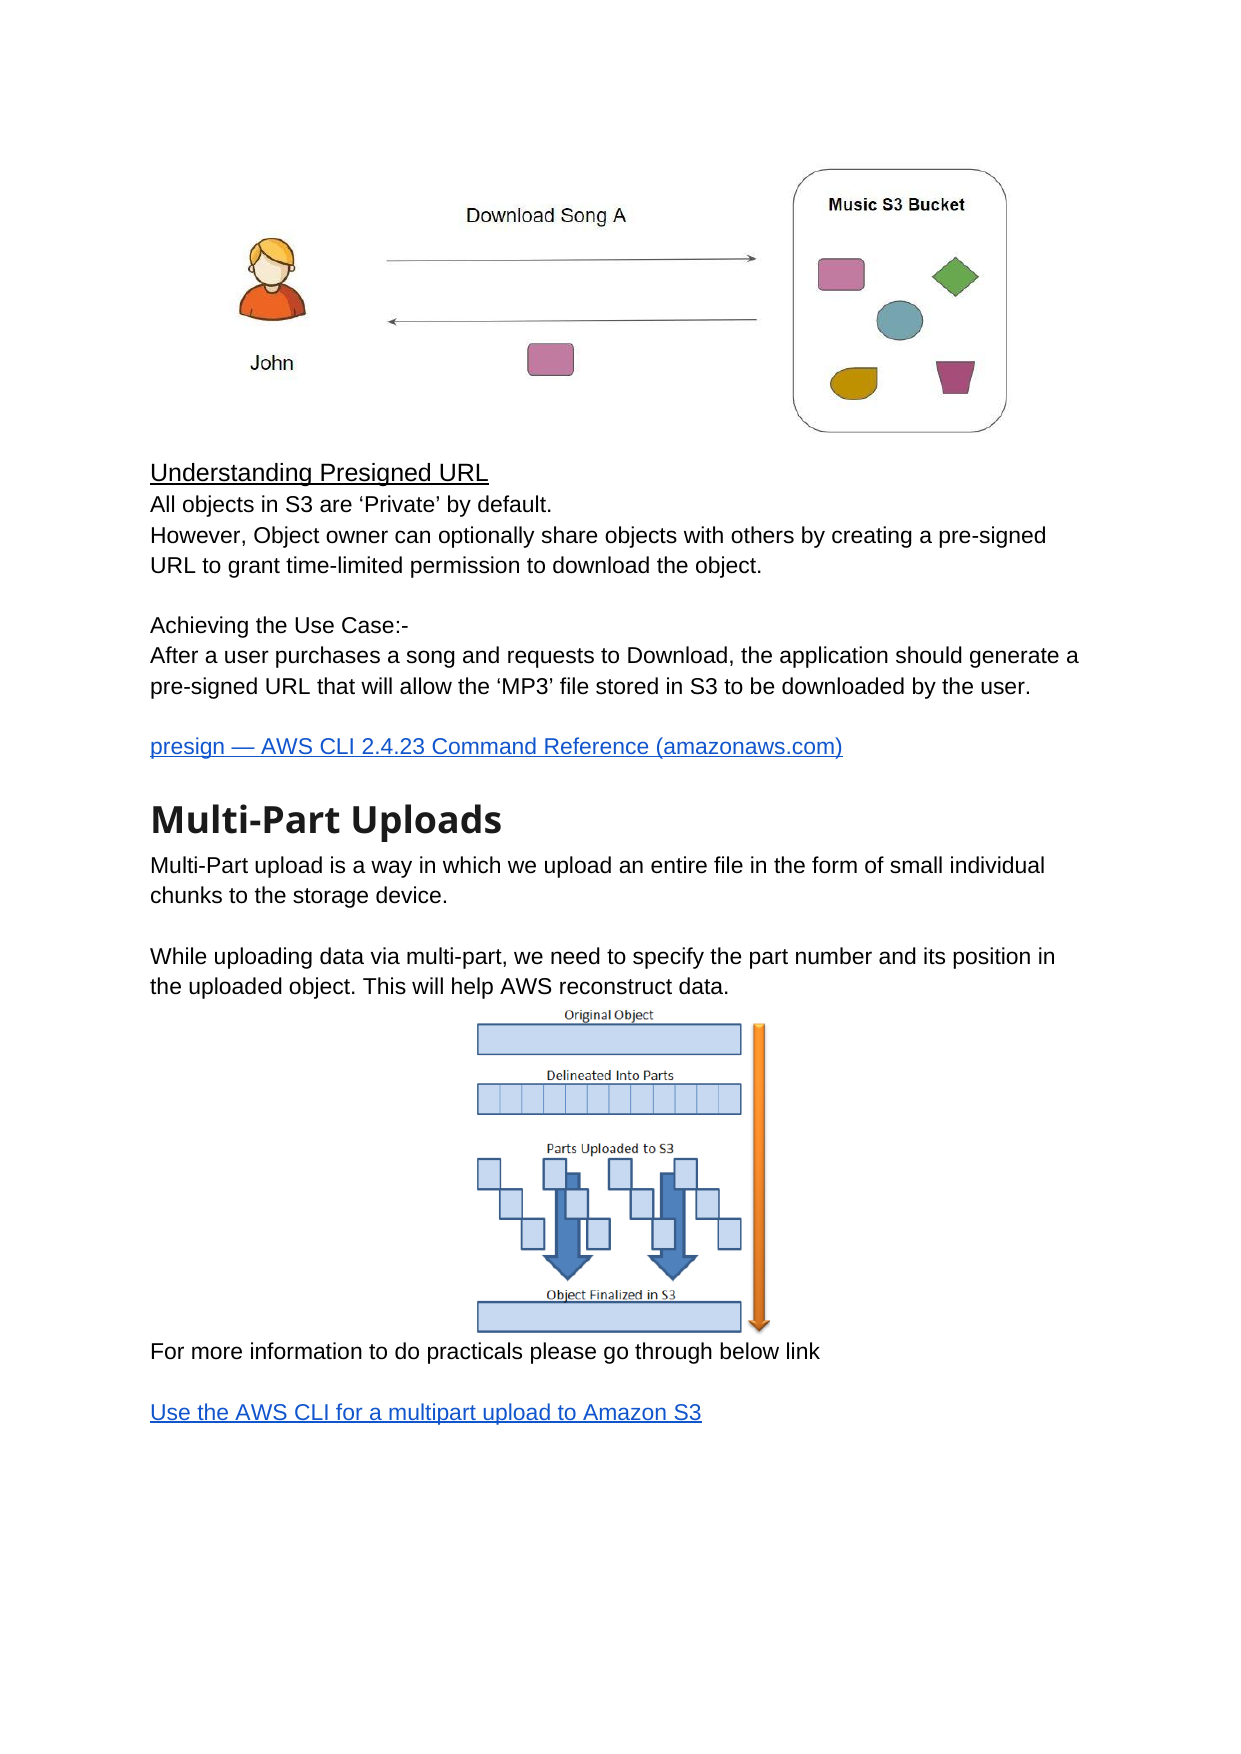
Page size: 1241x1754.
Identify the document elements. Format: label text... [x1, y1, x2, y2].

text While uploading data via multi-part, we need to specify the part number and its position in the uploaded object. This will help AWS reconstruct data. [150, 943, 1090, 999]
text Multi-Part Uploads [150, 793, 1090, 844]
text Use the AWS CLI for a multipart upload to Amazon S3 [150, 1399, 1090, 1425]
text However, Object owner can optionally share objects with others by creating a pre-signed URL to grant time-limited permission to download the object. [150, 522, 1090, 578]
text For more information to do practicals please go through below link [150, 1338, 1090, 1365]
text Multi-Part upload is a way in which we upload an entire file in the form of small individual chunks to the storage device. [150, 852, 1090, 909]
picture [470, 1003, 771, 1335]
picture [229, 150, 1012, 455]
text Understanding Presigned URL [150, 458, 1090, 487]
text After a user purchases a song and requests to Download, the application should generate a pre-signed URL that will allow the ‘MP3’ file stored in S3 to be downloaded by the user. [150, 642, 1090, 699]
text presign — AWS CLI 2.4.23 Command Reference (amazonaws.com) [150, 733, 1090, 759]
text All objects in S3 are ‘Private’ by default. [150, 491, 1090, 518]
text Achieving the Use Case:- [150, 612, 1090, 639]
